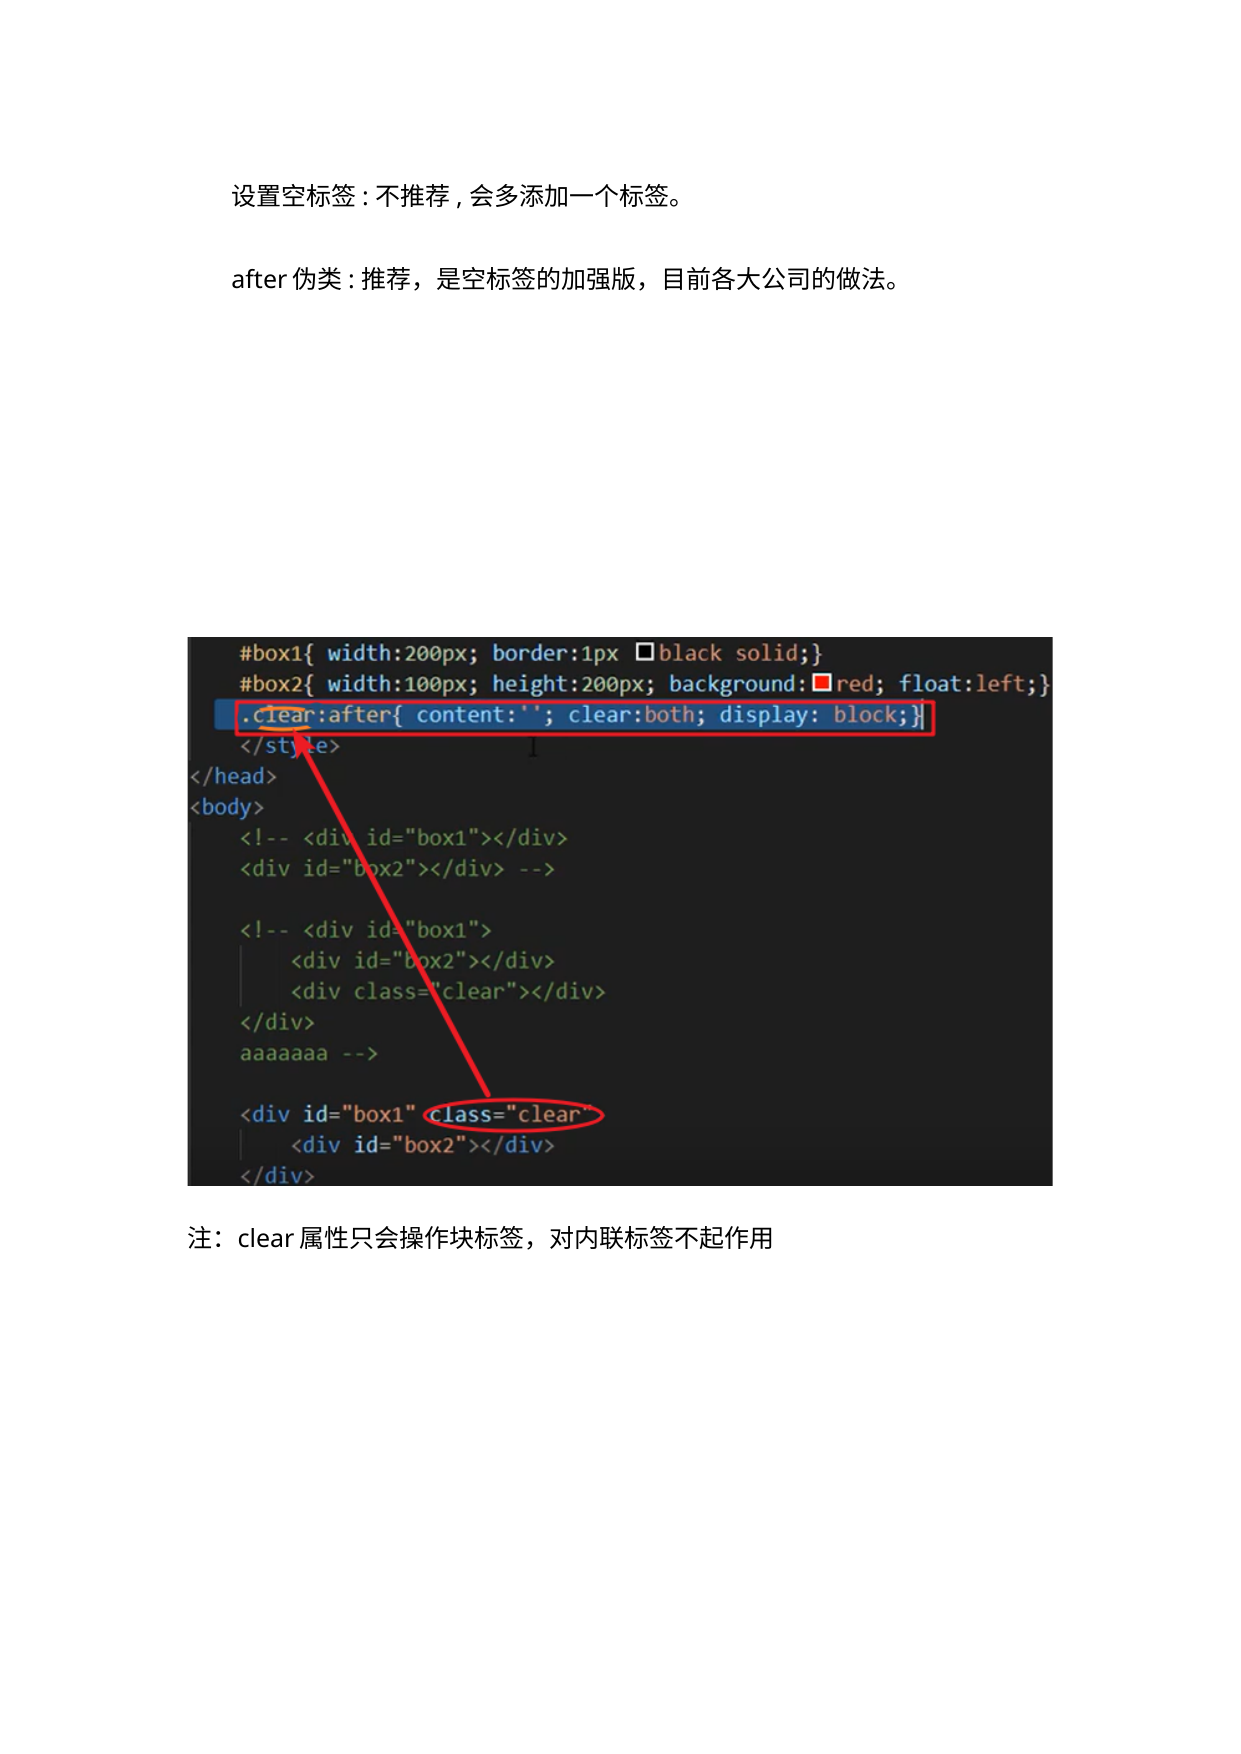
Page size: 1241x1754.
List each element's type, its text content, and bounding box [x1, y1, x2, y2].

text 注：clear属性只会操作块标签，对内联标签不起作用 [187, 1204, 1053, 1269]
picture [187, 637, 1053, 1186]
text after伪类 : 推荐，是空标签的加强版，目前各大公司的做法。 [187, 245, 1053, 310]
text 设置空标签 : 不推荐 , 会多添加一个标签。 [187, 162, 1053, 227]
